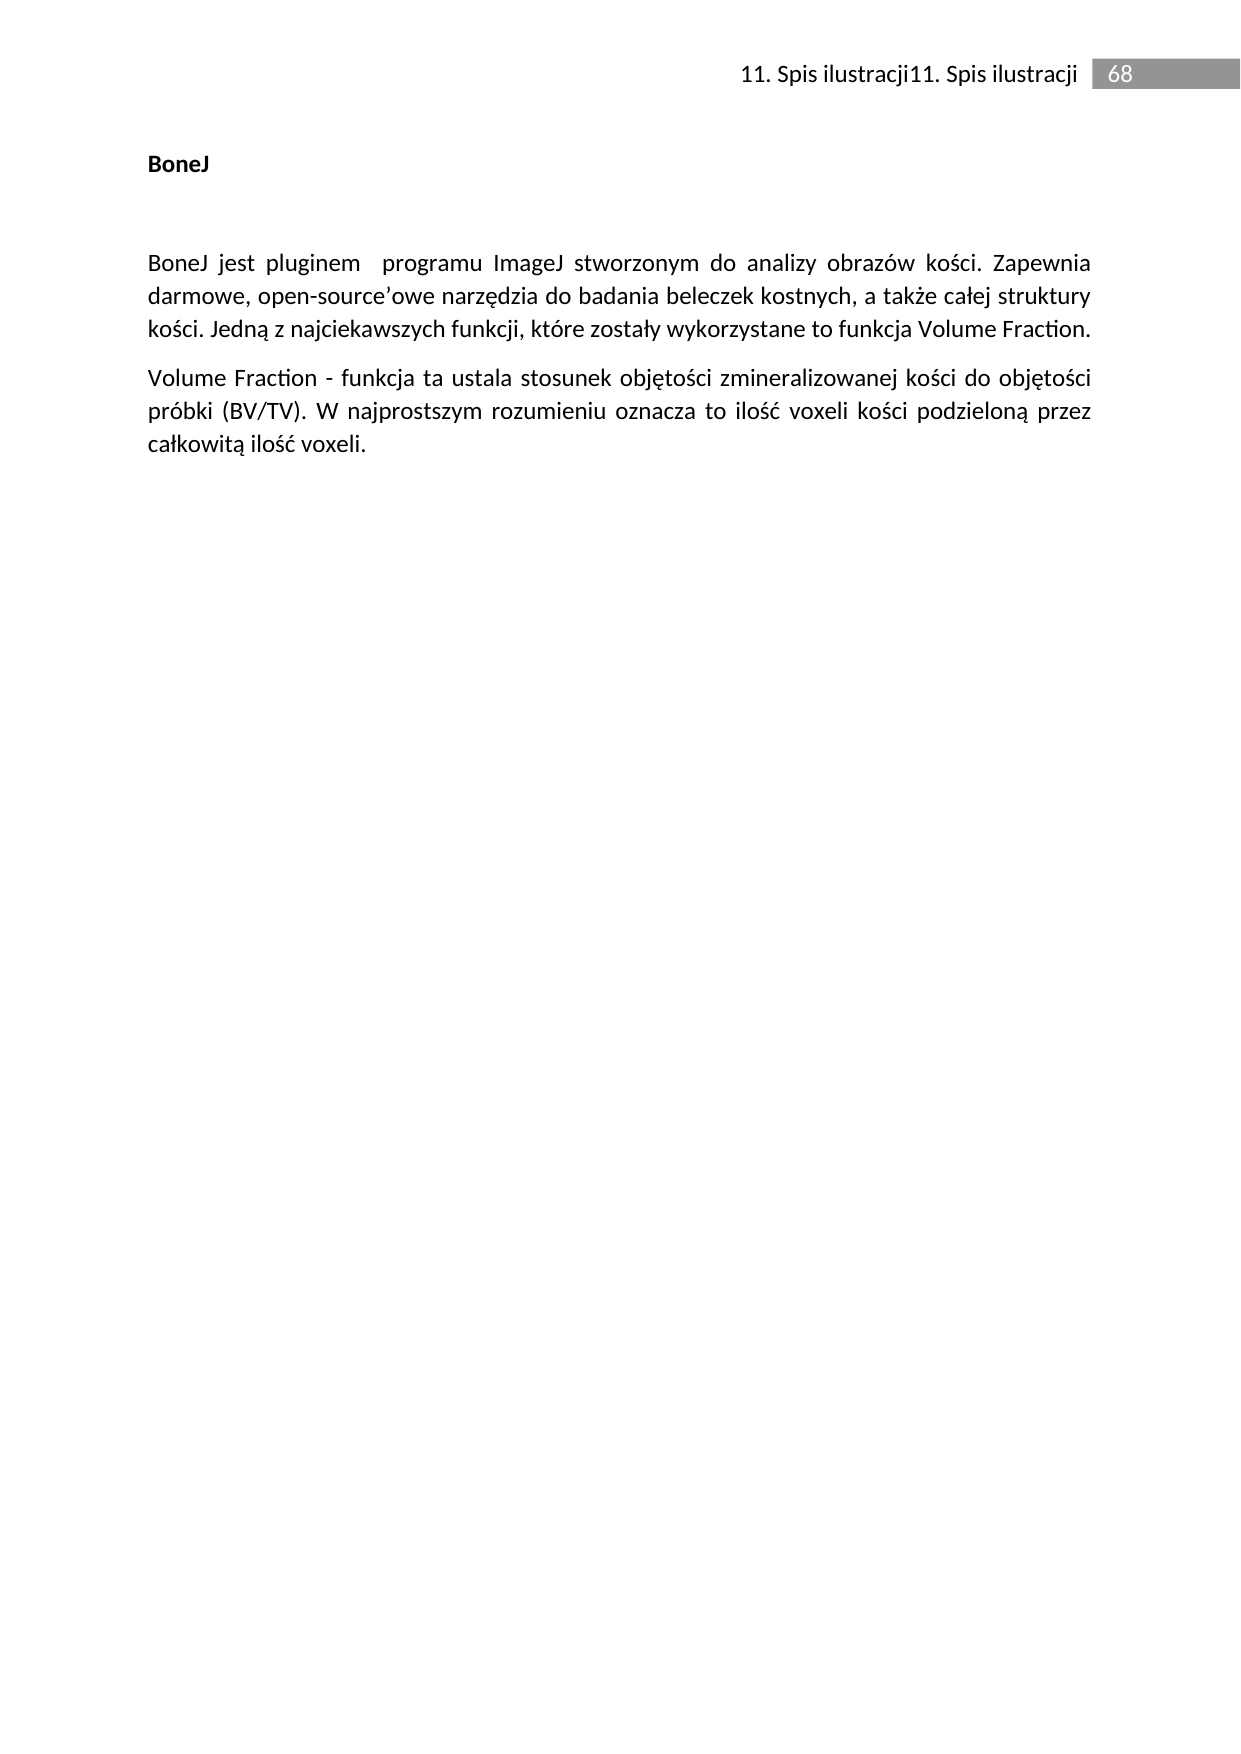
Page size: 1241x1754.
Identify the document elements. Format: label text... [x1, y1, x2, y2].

text BoneJ jest pluginem programu ImageJ stworzonym do analizy obrazów kości. Zapewnia darmowe, open-source’owe narzędzia do badania beleczek kostnych, a także całej struktury kości. Jedną z najciekawszych funkcji, które zostały wykorzystane to funkcja Volume Fraction. [148, 247, 1092, 343]
text Volume Fraction - funkcja ta ustala stosunek objętości zmineralizowanej kości do objętości próbki (BV/TV). W najprostszym rozumieniu oznacza to ilość voxeli kości podzieloną przez całkowitą ilość voxeli. [148, 362, 1092, 459]
text BoneJ [148, 148, 1092, 178]
